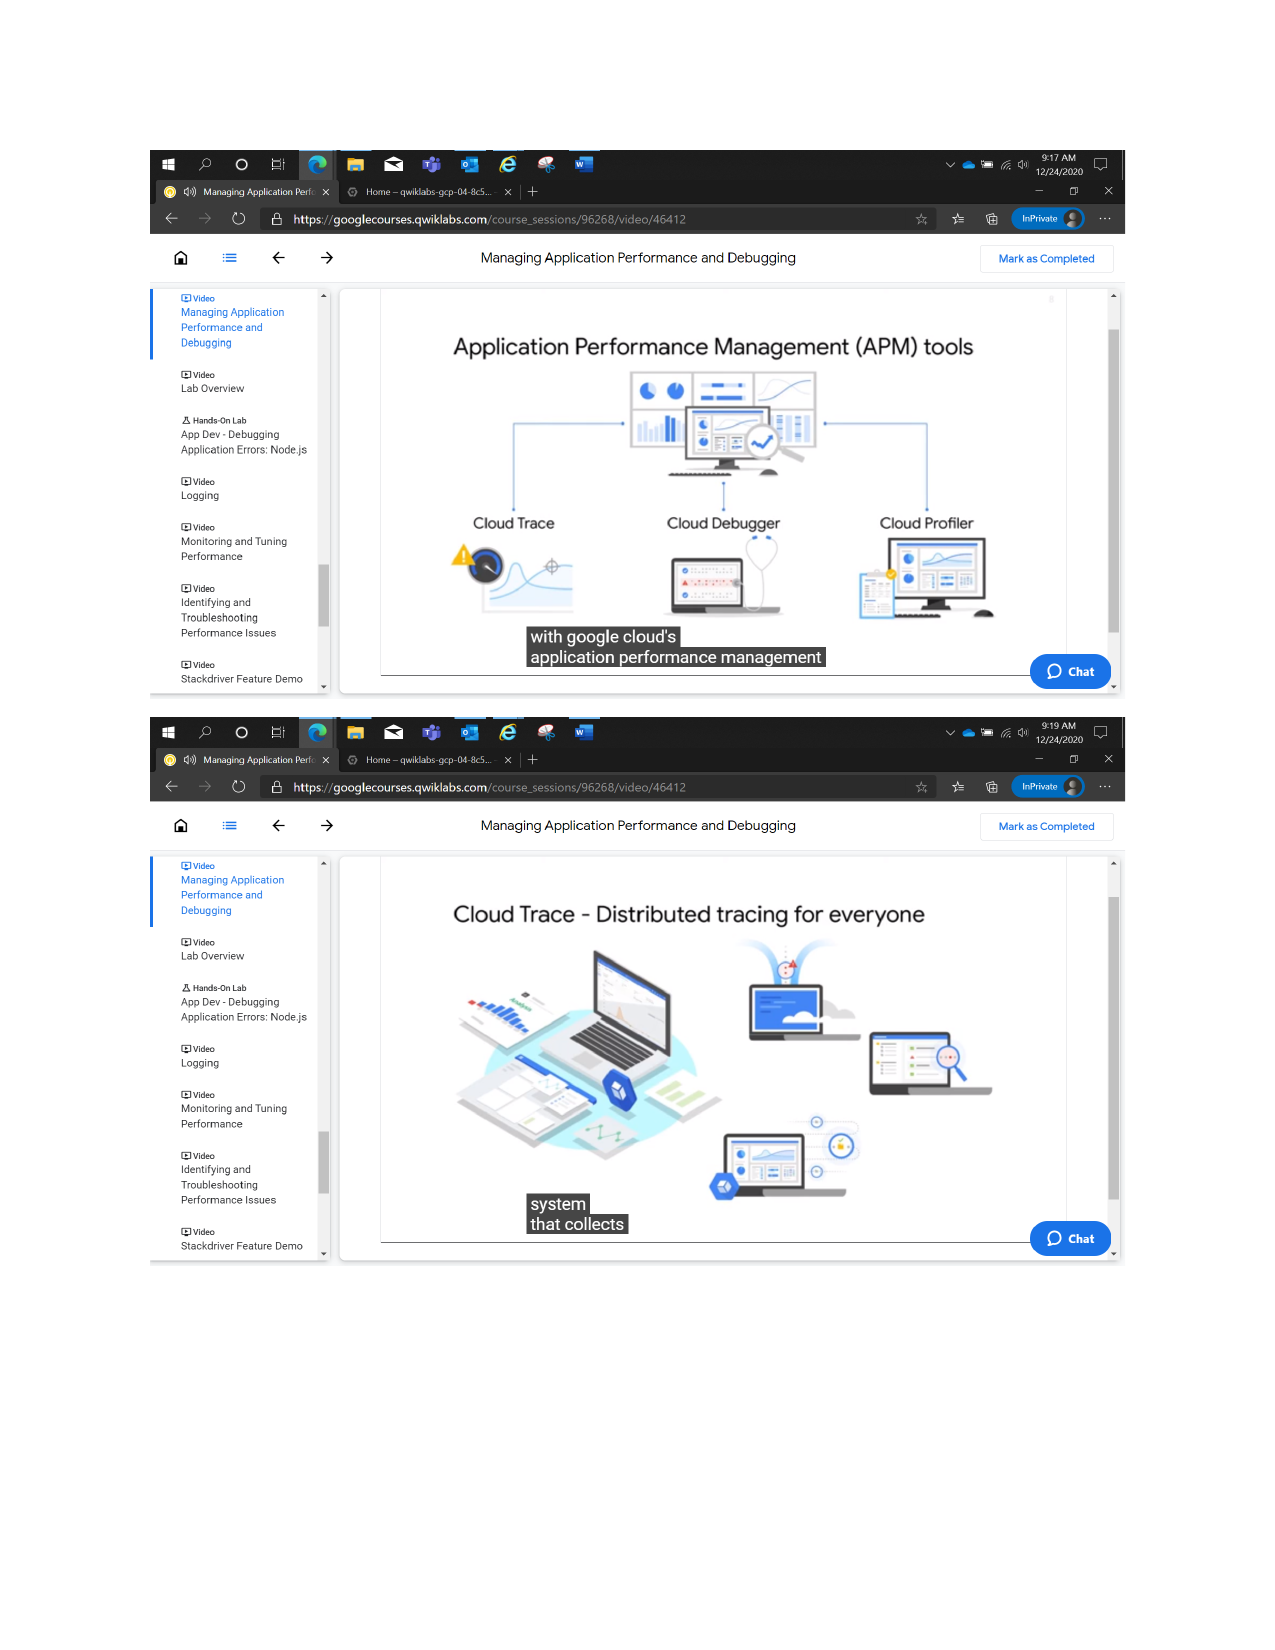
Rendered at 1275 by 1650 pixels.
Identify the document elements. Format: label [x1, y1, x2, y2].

picture [150, 150, 1125, 699]
picture [150, 717, 1125, 1266]
